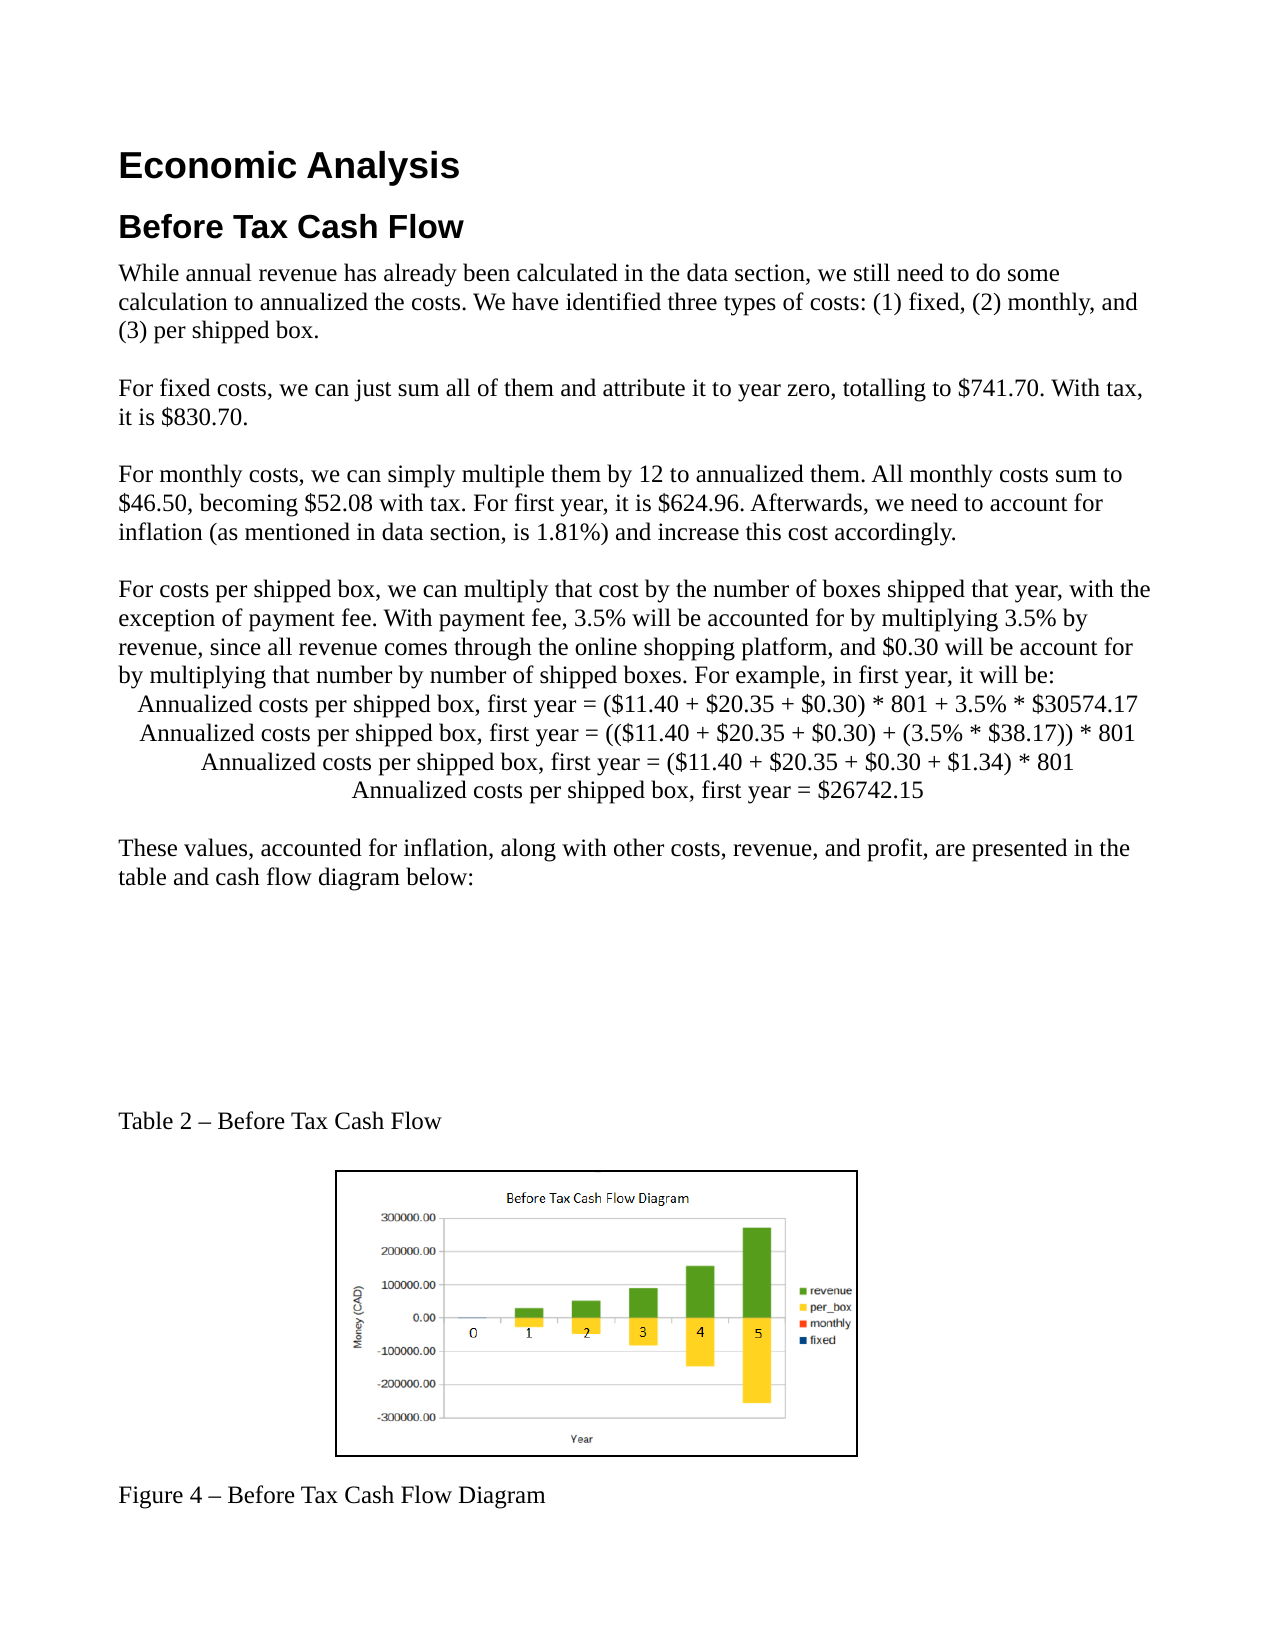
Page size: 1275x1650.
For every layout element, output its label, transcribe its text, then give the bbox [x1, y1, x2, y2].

text Table 2 – Before Tax Cash Flow [118, 1106, 1157, 1135]
subtitle Economic Analysis [118, 143, 1157, 186]
text For costs per shipped box, we can multiply that cost by the number of boxes shipped that year, with the exception of payment fee. With payment fee, 3.5% will be accounted for by multiplying 3.5% by revenue, since all revenue comes through the online shopping platform, and $0.30 will be account for by multiplying that number by number of shipped boxes. For example, in first year, it will be: [118, 574, 1157, 689]
text These values, accounted for inflation, along with other costs, revenue, and profit, are presented in the table and cash flow diagram below: [118, 833, 1157, 891]
text Annualized costs per shipped box, first year = $26742.15 [118, 776, 1157, 804]
text For fixed costs, we can just sum all of them and attribute it to year zero, totalling to $741.70. With tax, it is $830.70. [118, 373, 1157, 431]
subtitle Before Tax Cash Flow [118, 207, 1157, 246]
text Figure 4 – Before Tax Cash Flow Diagram [118, 1480, 1157, 1508]
text Annualized costs per shipped box, first year = ($11.40 + $20.35 + $0.30) * 801 + 3.5% * $30574.17 [118, 689, 1157, 718]
picture [337, 1172, 856, 1455]
text Annualized costs per shipped box, first year = ($11.40 + $20.35 + $0.30 + $1.34) * 801 [118, 747, 1157, 776]
text Annualized costs per shipped box, first year = (($11.40 + $20.35 + $0.30) + (3.5% * $38.17)) * 801 [118, 718, 1157, 747]
text For monthly costs, we can simply multiple them by 12 to annualized them. All monthly costs sum to $46.50, becoming $52.08 with tax. For first year, it is $624.96. Afterwards, we need to account for inflation (as mentioned in data section, is 1.81%) and increase this cost accordingly. [118, 459, 1157, 546]
text While annual revenue has already been calculated in the data section, we still need to do some calculation to annualized the costs. We have identified three types of costs: (1) fixed, (2) monthly, and (3) per shipped box. [118, 258, 1157, 344]
